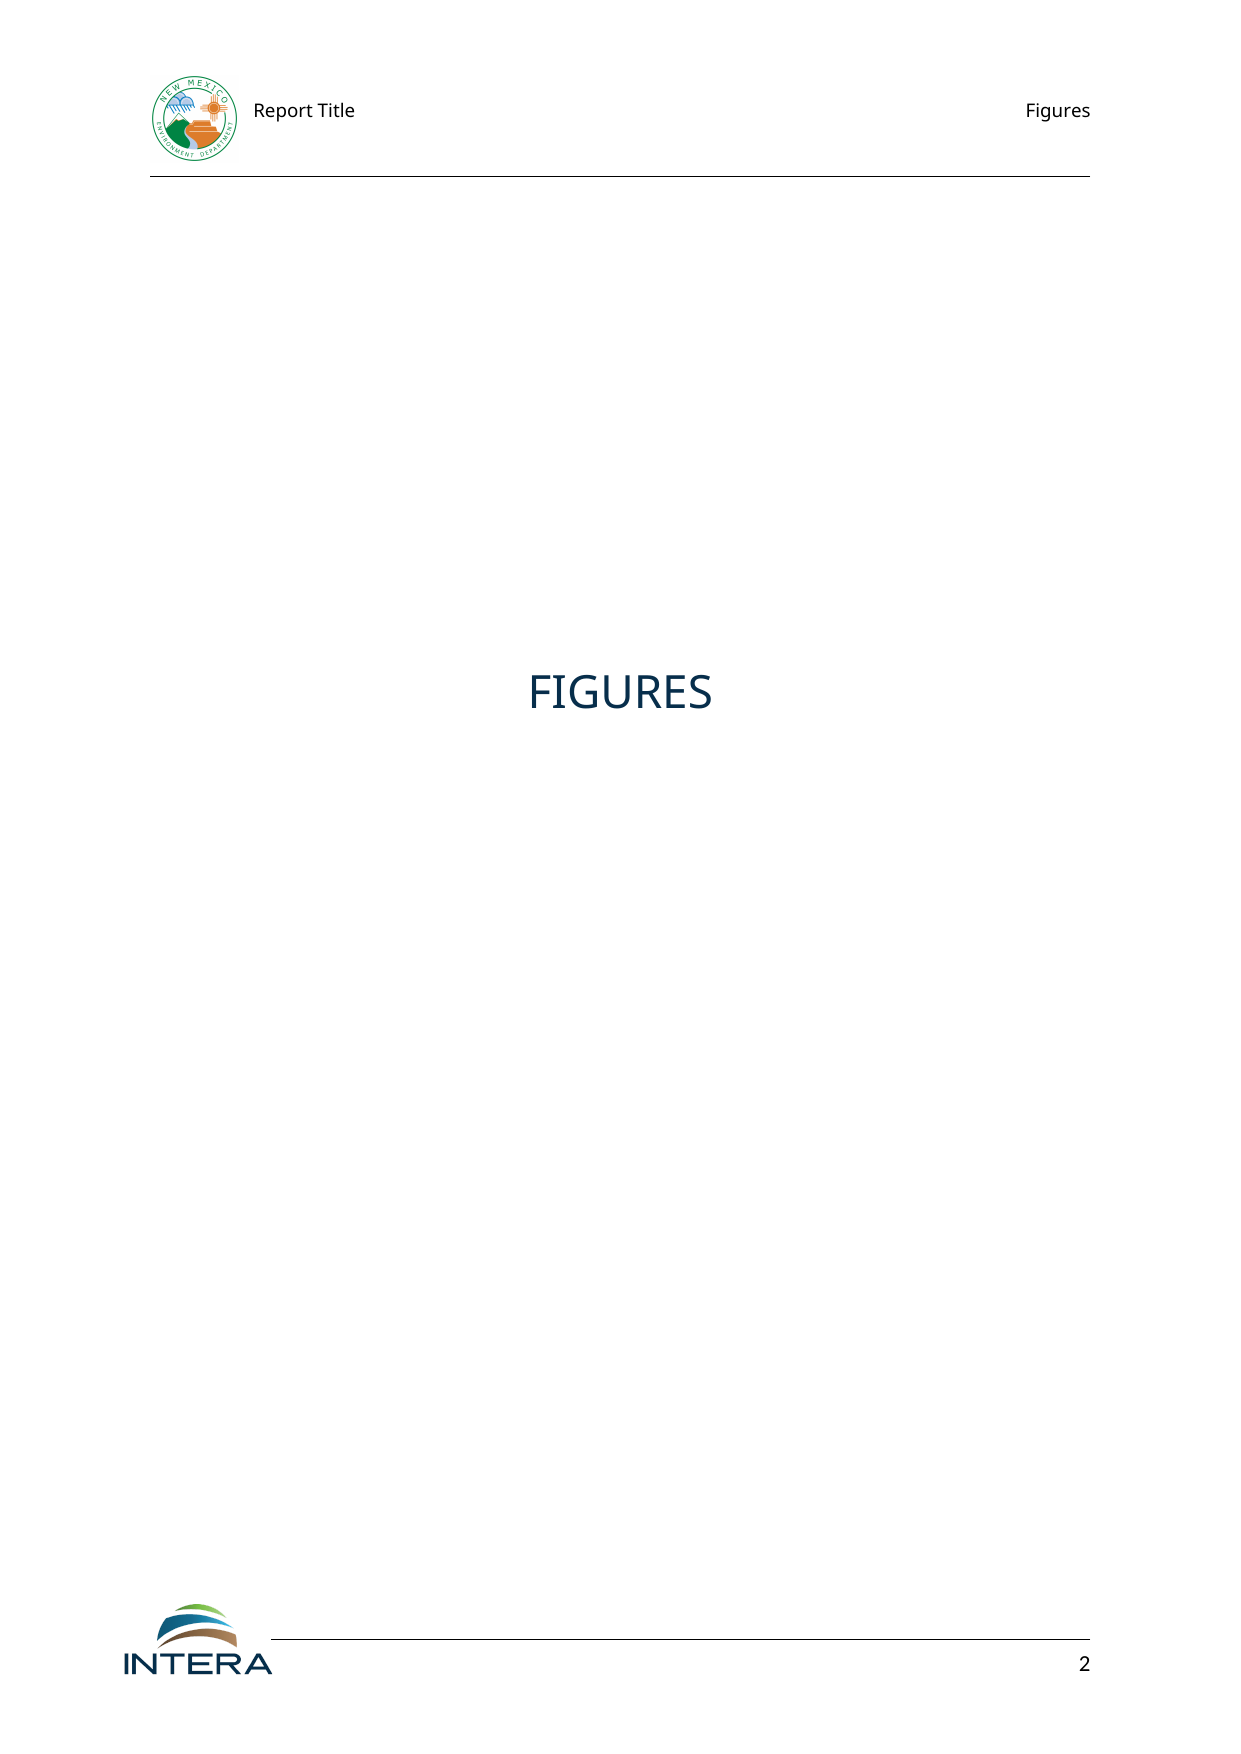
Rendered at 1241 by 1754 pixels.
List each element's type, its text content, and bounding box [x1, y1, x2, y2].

title FIGURES [150, 660, 1090, 722]
picture [121, 1604, 273, 1680]
picture [150, 75, 239, 163]
